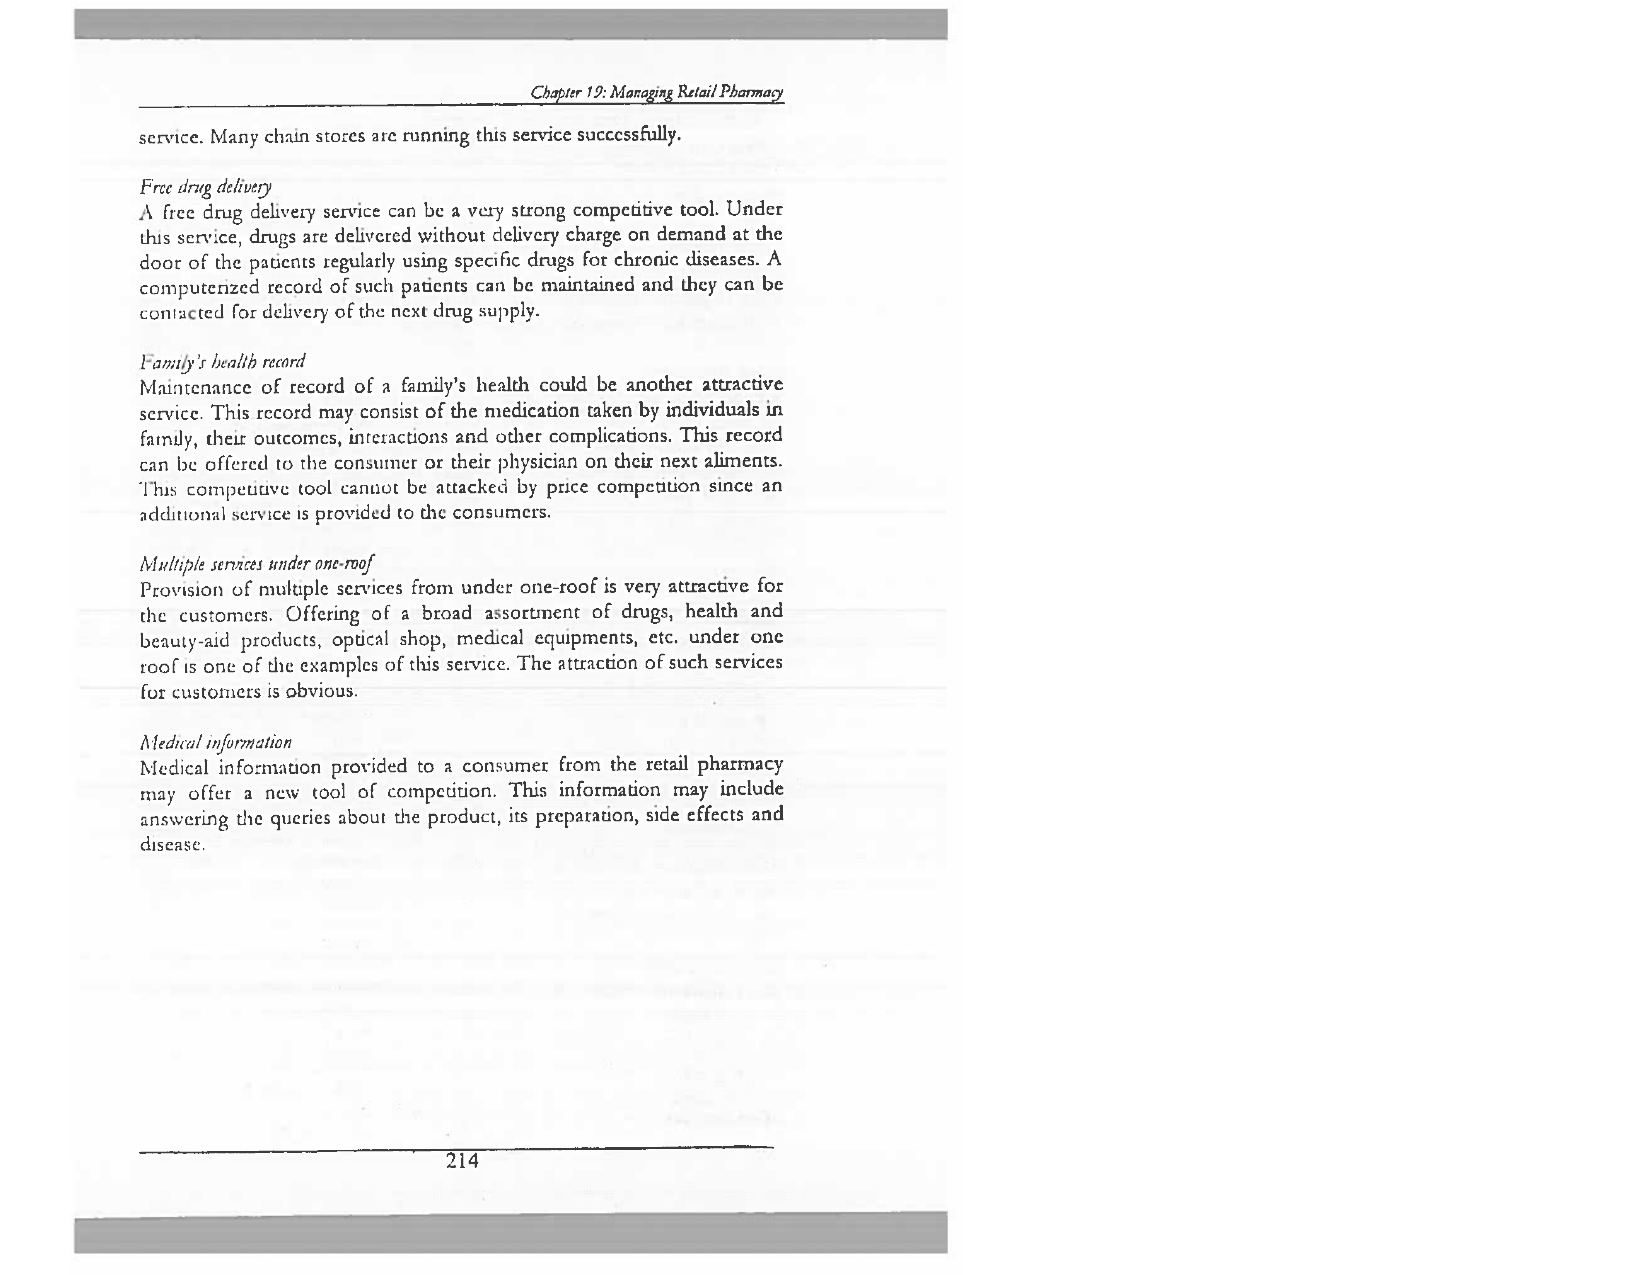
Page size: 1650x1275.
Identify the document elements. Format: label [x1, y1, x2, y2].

picture [70, 0, 963, 1275]
